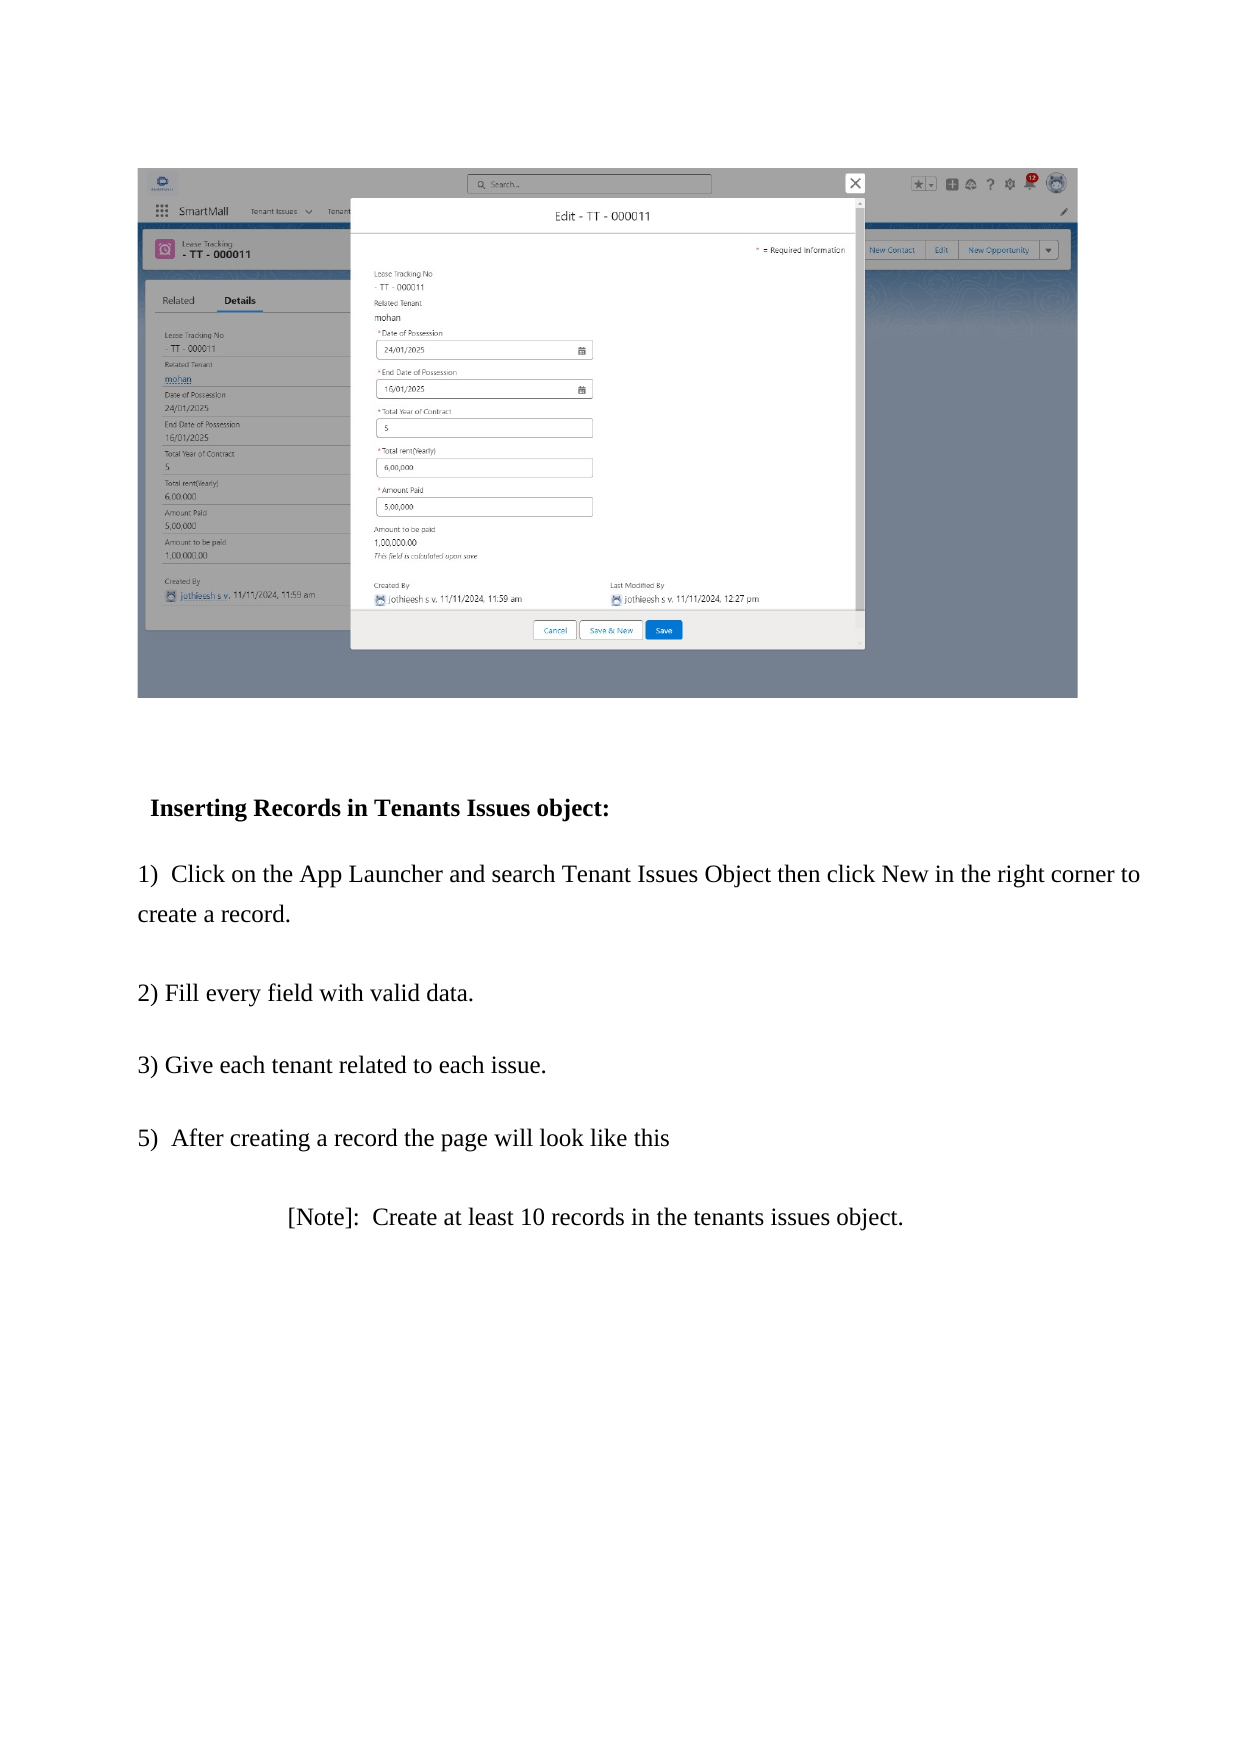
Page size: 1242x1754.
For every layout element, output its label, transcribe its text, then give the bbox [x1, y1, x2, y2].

text 2) Fill every field with valid data. [137, 978, 1179, 1007]
subtitle Inserting Records in Tenants Issues object: [150, 793, 1179, 822]
picture [137, 168, 1078, 698]
text 5) After creating a record the page will look like this [137, 1123, 1179, 1152]
text [Note]: Create at least 10 records in the tenants issues object. [212, 1202, 1179, 1231]
text 1) Click on the App Launcher and search Tenant Issues Object then click New in the right corner to create a record. [137, 859, 1179, 927]
text 3) Give each tenant related to each issue. [137, 1051, 1179, 1079]
